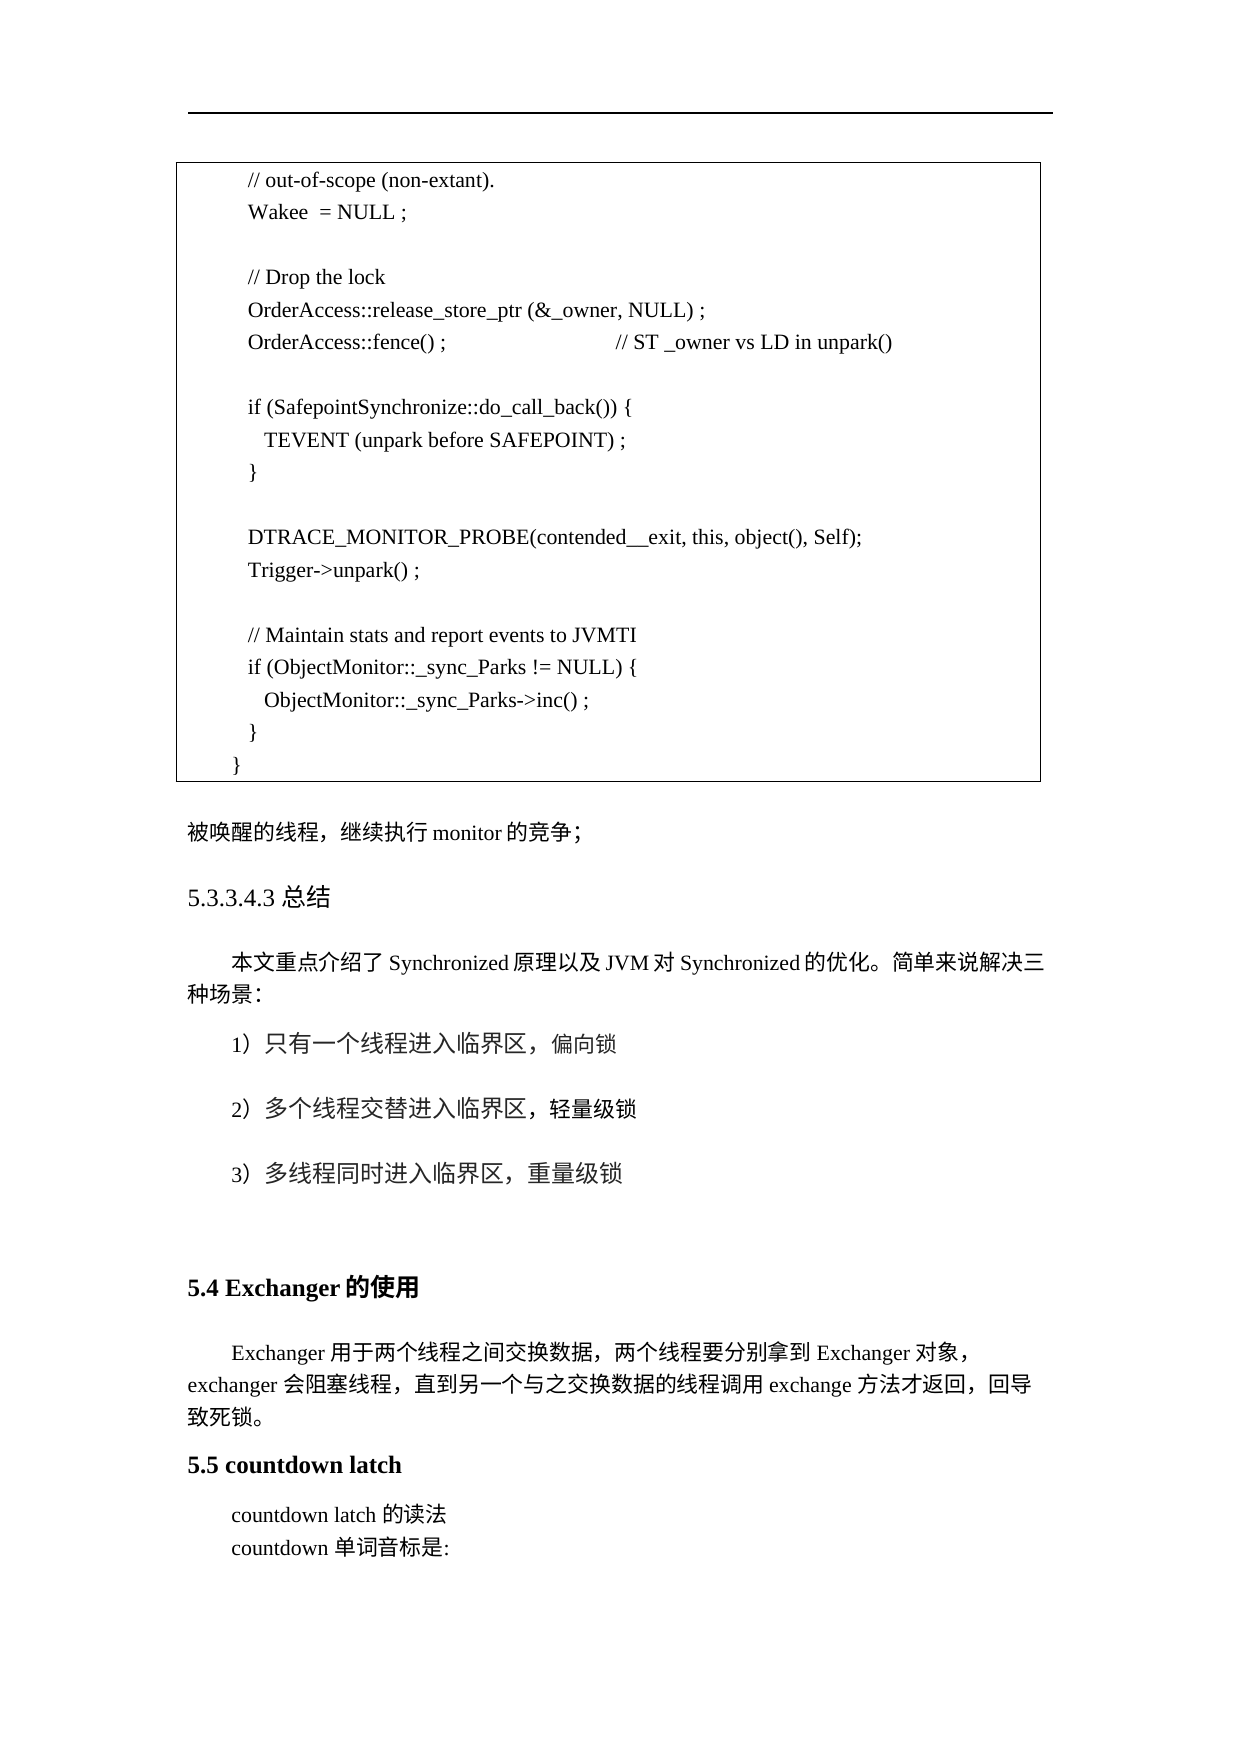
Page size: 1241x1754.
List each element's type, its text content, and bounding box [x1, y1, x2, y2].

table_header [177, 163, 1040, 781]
subtitle 总结 [187, 863, 1053, 928]
subtitle countdown latch [187, 1448, 1053, 1480]
text countdown latch 的读法 [187, 1497, 1053, 1529]
text 2）多个线程交替进入临界区，轻量级锁 [187, 1074, 1053, 1139]
text Exchanger 用于两个线程之间交换数据，两个线程要分别拿到 Exchanger 对象，exchanger 会阻塞线程，直到另一个与之交换数据的线程调用 exchange 方法才返回，回导致死锁。 [187, 1334, 1053, 1432]
text 被唤醒的线程，继续执行monitor的竞争； [187, 814, 1053, 847]
text 3）多线程同时进入临界区，重量级锁 [187, 1139, 1053, 1204]
text 本文重点介绍了Synchronized原理以及JVM对Synchronized的优化。简单来说解决三种场景： [187, 944, 1053, 1009]
subtitle Exchanger的使用 [187, 1253, 1053, 1318]
text countdown 单词音标是: [187, 1529, 1053, 1562]
text 1）只有一个线程进入临界区，偏向锁 [187, 1009, 1053, 1074]
